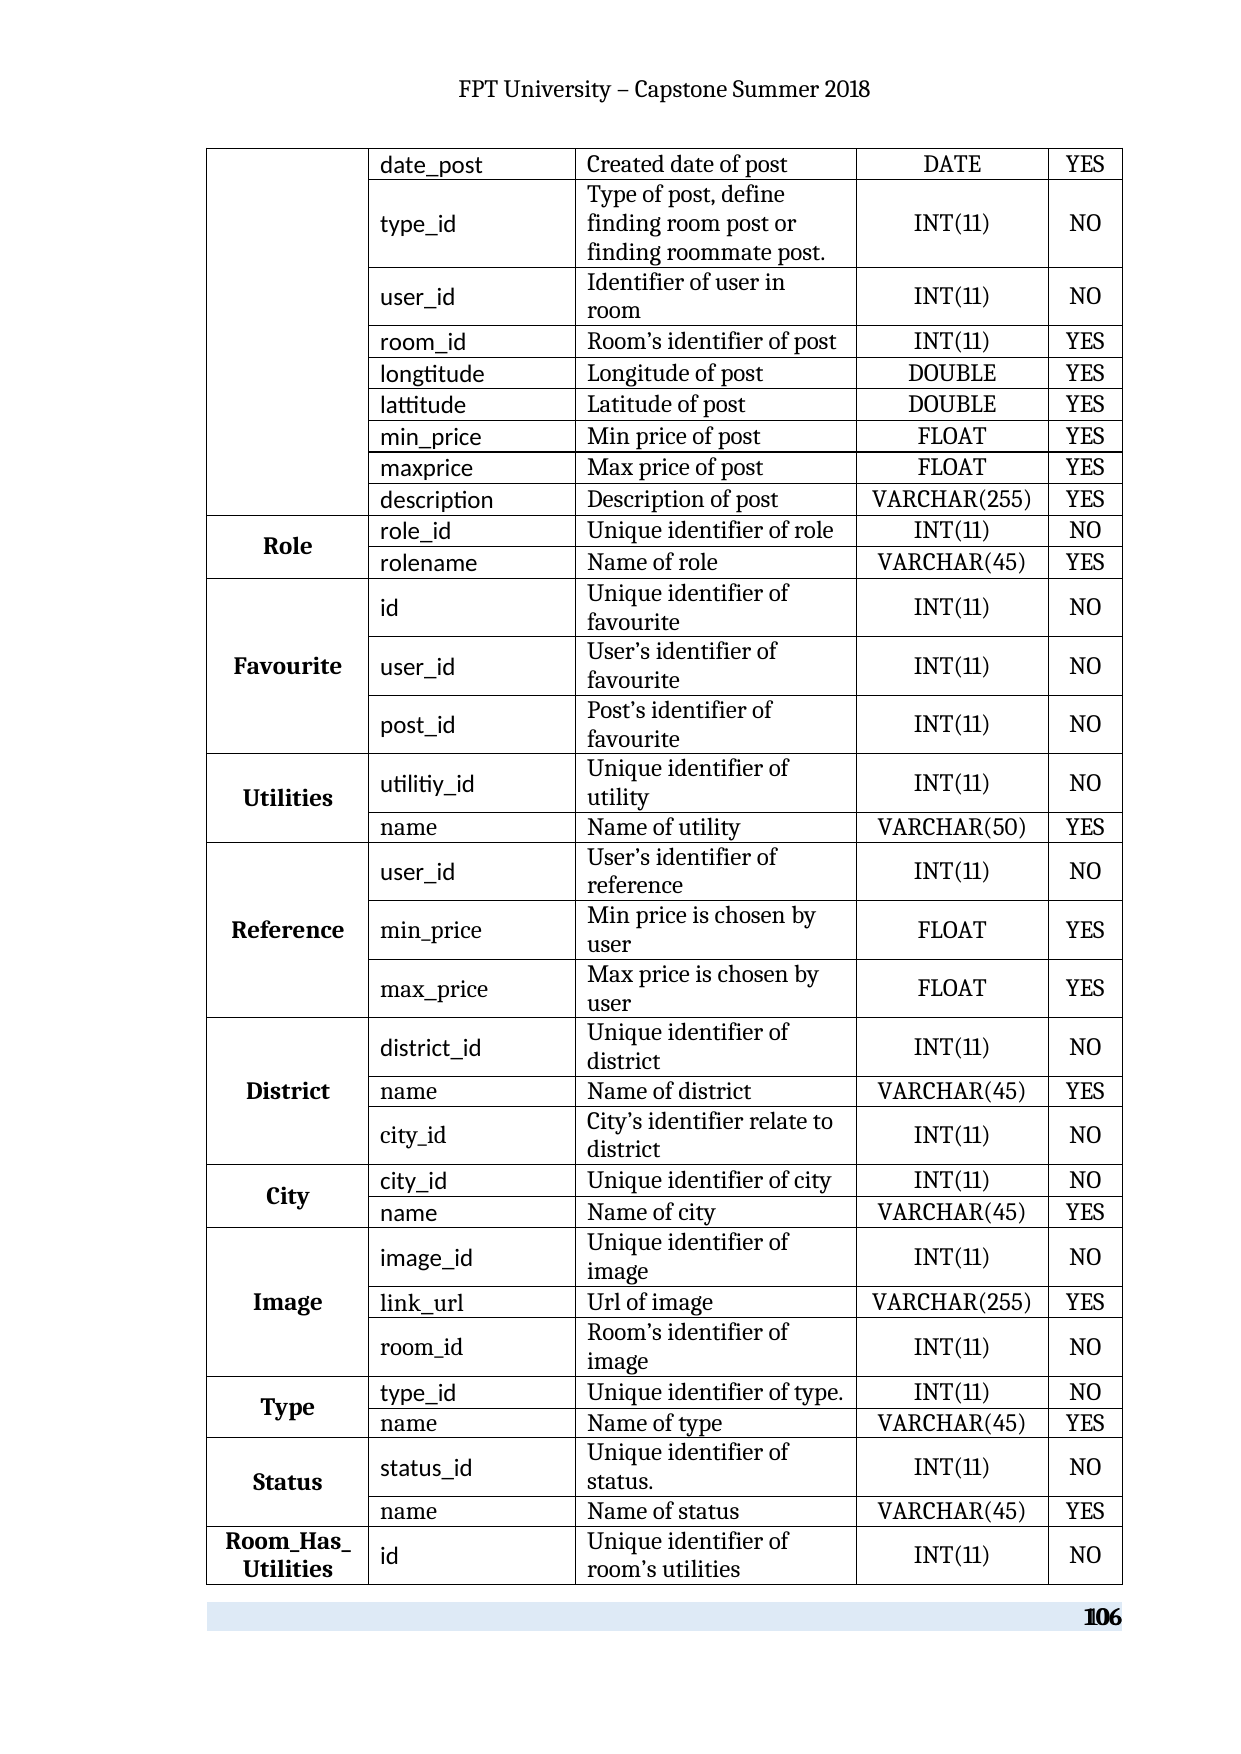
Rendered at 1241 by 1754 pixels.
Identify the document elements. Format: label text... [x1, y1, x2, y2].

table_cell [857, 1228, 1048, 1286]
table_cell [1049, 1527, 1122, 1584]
table_cell VARCHAR(255) [857, 484, 1048, 514]
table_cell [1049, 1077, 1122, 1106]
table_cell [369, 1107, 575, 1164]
table_cell FLOAT [857, 453, 1048, 483]
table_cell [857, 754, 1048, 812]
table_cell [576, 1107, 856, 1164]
table_cell YES [1049, 453, 1122, 483]
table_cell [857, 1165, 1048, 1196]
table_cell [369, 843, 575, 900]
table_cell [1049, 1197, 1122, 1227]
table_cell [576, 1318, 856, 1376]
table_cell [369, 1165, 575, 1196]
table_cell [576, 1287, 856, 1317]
table_cell Max price of post [576, 453, 856, 483]
table_cell Min price of post [576, 421, 856, 451]
table_cell YES [1049, 484, 1122, 514]
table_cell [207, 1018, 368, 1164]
table_cell longtitude [369, 358, 575, 388]
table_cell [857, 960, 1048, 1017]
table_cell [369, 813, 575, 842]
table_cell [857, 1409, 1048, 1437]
table_cell room_id [369, 326, 575, 357]
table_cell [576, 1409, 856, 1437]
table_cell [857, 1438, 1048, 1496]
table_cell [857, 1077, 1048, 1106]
table_cell Room’s identifier of post [576, 326, 856, 357]
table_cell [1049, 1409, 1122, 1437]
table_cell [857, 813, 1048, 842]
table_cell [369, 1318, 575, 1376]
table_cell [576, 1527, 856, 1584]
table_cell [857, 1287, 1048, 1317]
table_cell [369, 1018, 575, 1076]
table_cell YES [1049, 358, 1122, 388]
table_cell rolename [369, 547, 575, 578]
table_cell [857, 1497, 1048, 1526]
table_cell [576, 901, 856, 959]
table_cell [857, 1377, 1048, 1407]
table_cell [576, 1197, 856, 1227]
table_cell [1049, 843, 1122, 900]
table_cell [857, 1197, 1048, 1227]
table_cell NO [1049, 180, 1122, 267]
table_cell INT(11) [857, 637, 1048, 695]
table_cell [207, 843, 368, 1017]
table_cell INT(11) [857, 180, 1048, 267]
table_cell DOUBLE [857, 358, 1048, 388]
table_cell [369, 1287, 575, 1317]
table_cell Description of post [576, 484, 856, 514]
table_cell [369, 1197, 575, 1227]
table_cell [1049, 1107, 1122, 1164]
table_cell id [369, 579, 575, 636]
table_cell YES [1049, 149, 1122, 179]
table_cell Latitude of post [576, 389, 856, 420]
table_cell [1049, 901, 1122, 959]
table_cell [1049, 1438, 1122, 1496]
table_cell Unique identifier of role [576, 516, 856, 546]
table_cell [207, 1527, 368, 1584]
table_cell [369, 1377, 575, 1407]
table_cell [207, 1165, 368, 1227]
table_cell maxprice [369, 453, 575, 483]
table_cell Favourite [207, 579, 368, 753]
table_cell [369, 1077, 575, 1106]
table_cell Utilities [207, 754, 368, 842]
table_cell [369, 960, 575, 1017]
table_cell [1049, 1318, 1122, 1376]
table_cell DATE [857, 149, 1048, 179]
table_cell FLOAT [857, 421, 1048, 451]
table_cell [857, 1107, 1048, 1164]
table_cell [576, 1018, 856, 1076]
table_cell YES [1049, 421, 1122, 451]
table_cell post_id [369, 696, 575, 753]
table_cell Identifier of user in room [576, 268, 856, 325]
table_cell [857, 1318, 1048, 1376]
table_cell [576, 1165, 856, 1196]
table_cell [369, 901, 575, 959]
table_cell INT(11) [857, 579, 1048, 636]
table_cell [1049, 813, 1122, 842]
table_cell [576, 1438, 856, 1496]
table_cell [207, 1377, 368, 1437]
table_cell Unique identifier of favourite [576, 579, 856, 636]
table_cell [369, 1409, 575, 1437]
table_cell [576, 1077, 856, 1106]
table_cell Type of post, define finding room post or finding roommate post. [576, 180, 856, 267]
table_cell Name of role [576, 547, 856, 578]
table_cell Longitude of post [576, 358, 856, 388]
table_cell user_id [369, 268, 575, 325]
table_cell NO [1049, 637, 1122, 695]
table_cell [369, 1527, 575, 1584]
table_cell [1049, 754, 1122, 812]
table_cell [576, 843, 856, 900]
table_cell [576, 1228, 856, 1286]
table_cell user_id [369, 637, 575, 695]
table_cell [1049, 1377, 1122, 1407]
table_cell INT(11) [857, 326, 1048, 357]
table_cell date_post [369, 149, 575, 179]
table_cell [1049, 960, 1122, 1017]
table_cell Post’s identifier of favourite [576, 696, 856, 753]
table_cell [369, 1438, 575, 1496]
table_cell YES [1049, 326, 1122, 357]
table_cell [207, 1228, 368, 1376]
table_cell Created date of post [576, 149, 856, 179]
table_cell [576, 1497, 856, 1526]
table_cell type_id [369, 180, 575, 267]
table_cell DOUBLE [857, 389, 1048, 420]
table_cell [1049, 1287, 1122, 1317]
table_cell INT(11) [857, 696, 1048, 753]
table_cell YES [1049, 547, 1122, 578]
table_cell min_price [369, 421, 575, 451]
table_cell INT(11) [857, 268, 1048, 325]
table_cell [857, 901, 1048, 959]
table_cell User’s identifier of favourite [576, 637, 856, 695]
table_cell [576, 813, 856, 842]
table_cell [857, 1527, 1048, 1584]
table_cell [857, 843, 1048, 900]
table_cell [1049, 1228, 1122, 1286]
table_cell description [369, 484, 575, 514]
table_cell NO [1049, 516, 1122, 546]
table_cell lattitude [369, 389, 575, 420]
table_cell NO [1049, 696, 1122, 753]
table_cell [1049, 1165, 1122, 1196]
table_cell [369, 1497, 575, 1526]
table_cell utilitiy_id [369, 754, 575, 812]
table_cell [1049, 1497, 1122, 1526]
table_cell YES [1049, 389, 1122, 420]
table_cell NO [1049, 268, 1122, 325]
table_cell Role [207, 516, 368, 578]
table_cell VARCHAR(45) [857, 547, 1048, 578]
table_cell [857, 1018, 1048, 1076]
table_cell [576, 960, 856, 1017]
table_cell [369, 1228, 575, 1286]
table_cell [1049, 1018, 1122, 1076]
table_cell Unique identifier of utility [576, 754, 856, 812]
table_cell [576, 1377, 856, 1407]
table_cell INT(11) [857, 516, 1048, 546]
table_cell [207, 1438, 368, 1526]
table_cell NO [1049, 579, 1122, 636]
table_cell role_id [369, 516, 575, 546]
